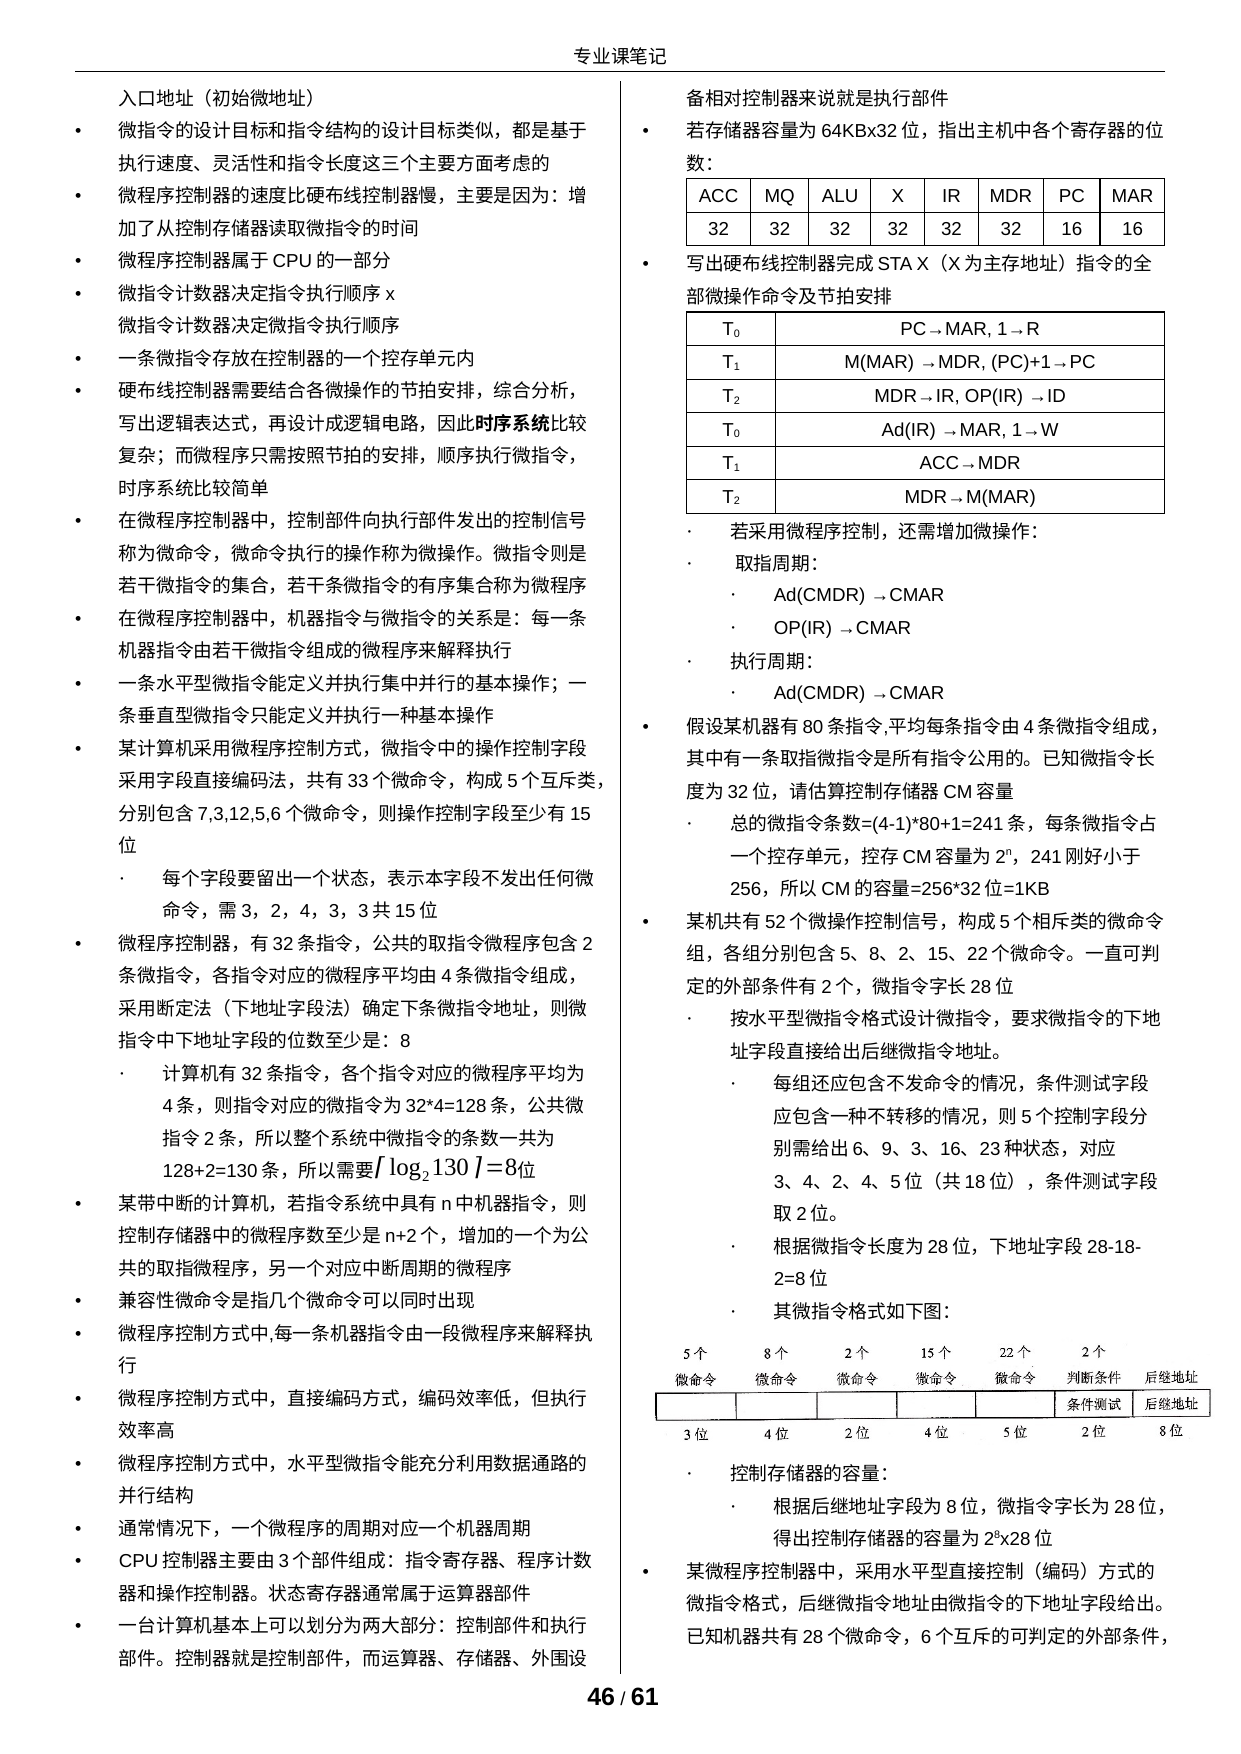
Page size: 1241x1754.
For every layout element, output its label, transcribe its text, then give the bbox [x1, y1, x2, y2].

picture [642, 1337, 1217, 1445]
list 其微指令格式如下图： [730, 1294, 1165, 1326]
list 总的微指令条数=(4-1)*80+1=241条，每条微指令占一个控存单元，控存CM容量为2n，241刚好小于256，所以CM的容量=256*32位=1KB [686, 806, 1165, 904]
text 在微程序控制器中，机器指令与微指令的关系是：每一条机器指令由若干微指令组成的微程序来解释执行 [75, 601, 598, 666]
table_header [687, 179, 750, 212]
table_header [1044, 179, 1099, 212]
text 在微程序控制器中，形成微程序入口地址的是：机器指令的操作码字段。当执行完公共的取指微程序从主存中取出机器指令后，由机器指令的操作码字段指出各个微程序的入口地址（初始微地址） [75, 81, 598, 113]
text 若存储器容量为64KBx32位，指出主机中各个寄存器的位数： [642, 113, 1165, 178]
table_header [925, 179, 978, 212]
list Ad(CMDR) →CMAR [730, 676, 1165, 709]
text 某微程序控制器中，采用水平型直接控制（编码）方式的微指令格式，后继微指令地址由微指令的下地址字段给出。已知机器共有28个微命令，6个互斥的可判定的外部条件，控制存储器的容量为512Bx40位。设计其微指令格式 [642, 1554, 1165, 1651]
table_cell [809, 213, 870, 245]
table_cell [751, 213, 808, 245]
list 根据微指令长度为28位，下地址字段28-18-2=8位 [730, 1229, 1165, 1294]
list 按水平型微指令格式设计微指令，要求微指令的下地址字段直接给出后继微指令地址。 [686, 1001, 1165, 1066]
text 某机共有52个微操作控制信号，构成5个相斥类的微命令组，各组分别包含5、8、2、15、22个微命令。一直可判定的外部条件有2个，微指令字长28位 [642, 904, 1165, 1001]
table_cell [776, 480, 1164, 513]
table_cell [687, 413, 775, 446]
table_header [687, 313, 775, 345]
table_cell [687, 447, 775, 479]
text 微程序控制方式中,每一条机器指令由一段微程序来解释执行 [75, 1316, 598, 1381]
text 写出硬布线控制器完成STA X（X为主存地址）指令的全部微操作命令及节拍安排 [642, 246, 1165, 311]
text 微程序控制器的速度比硬布线控制器慢，主要是因为：增加了从控制存储器读取微指令的时间 [75, 178, 598, 243]
text 硬布线控制器需要结合各微操作的节拍安排，综合分析，写出逻辑表达式，再设计成逻辑电路，因此时序系统比较复杂；而微程序只需按照节拍的安排，顺序执行微指令，时序系统比较简单 [75, 373, 598, 503]
text 通常情况下，一个微程序的周期对应一个机器周期 [75, 1511, 598, 1543]
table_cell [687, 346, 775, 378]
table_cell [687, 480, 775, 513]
text 微程序控制器，有32条指令，公共的取指令微程序包含2条微指令，各指令对应的微程序平均由4条微指令组成，采用断定法（下地址字段法）确定下条微指令地址，则微指令中下地址字段的位数至少是：8 [75, 926, 598, 1056]
text 微程序控制方式中，水平型微指令能充分利用数据通路的并行结构 [75, 1446, 598, 1511]
text 一条水平型微指令能定义并执行集中并行的基本操作；一条垂直型微指令只能定义并执行一种基本操作 [75, 666, 598, 731]
list OP(IR) →CMAR [730, 611, 1165, 644]
text 微程序控制方式中，直接编码方式，编码效率低，但执行效率高 [75, 1381, 598, 1446]
text CPU控制器主要由3个部件组成：指令寄存器、程序计数器和操作控制器。状态寄存器通常属于运算器部件 [75, 1543, 598, 1608]
list 控制存储器的容量： [686, 1456, 1165, 1489]
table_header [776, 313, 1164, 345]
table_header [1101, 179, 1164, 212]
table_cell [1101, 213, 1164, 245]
text 某带中断的计算机，若指令系统中具有n中机器指令，则控制存储器中的微程序数至少是n+2个，增加的一个为公共的取指微程序，另一个对应中断周期的微程序 [75, 1186, 598, 1283]
text 一台计算机基本上可以划分为两大部分：控制部件和执行部件。控制器就是控制部件，而运算器、存储器、外围设备相对控制器来说就是执行部件 [642, 81, 1165, 113]
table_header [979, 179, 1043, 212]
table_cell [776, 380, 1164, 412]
text 假设某机器有80条指令,平均每条指令由4条微指令组成，其中有一条取指微指令是所有指令公用的。已知微指令长度为32位，请估算控制存储器CM容量 [642, 709, 1165, 806]
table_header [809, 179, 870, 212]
list 每个字段要留出一个状态，表示本字段不发出任何微命令，需3，2，4，3，3共15位 [119, 861, 598, 926]
text 在微程序控制器中，控制部件向执行部件发出的控制信号称为微命令，微命令执行的操作称为微操作。微指令则是若干微指令的集合，若干条微指令的有序集合称为微程序 [75, 503, 598, 601]
text 某计算机采用微程序控制方式，微指令中的操作控制字段采用字段直接编码法，共有33个微命令，构成5个互斥类，分别包含7,3,12,5,6个微命令，则操作控制字段至少有15位 [75, 731, 598, 861]
list 计算机有32条指令，各个指令对应的微程序平均为4条，则指令对应的微指令为32*4=128条，公共微指令2条，所以整个系统中微指令的条数一共为128+2=130条，所以需要位 [119, 1056, 598, 1186]
list 若采用微程序控制，还需增加微操作： [686, 514, 1165, 546]
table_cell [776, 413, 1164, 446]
text 一条微指令存放在控制器的一个控存单元内 [75, 341, 598, 373]
list 取指周期： [686, 546, 1165, 579]
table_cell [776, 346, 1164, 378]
text 兼容性微命令是指几个微命令可以同时出现 [75, 1283, 598, 1316]
text 一台计算机基本上可以划分为两大部分：控制部件和执行部件。控制器就是控制部件，而运算器、存储器、外围设备相对控制器来说就是执行部件 [75, 1608, 598, 1673]
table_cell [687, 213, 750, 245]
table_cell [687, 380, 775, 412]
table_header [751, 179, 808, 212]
text 微指令的设计目标和指令结构的设计目标类似，都是基于执行速度、灵活性和指令长度这三个主要方面考虑的 [75, 113, 598, 178]
text 微指令计数器决定指令执行顺序 x 微指令计数器决定微指令执行顺序 [75, 276, 598, 341]
list 根据后继地址字段为8位，微指令字长为28位，得出控制存储器的容量为28x28位 [730, 1489, 1165, 1554]
text 微程序控制器属于CPU的一部分 [75, 243, 598, 276]
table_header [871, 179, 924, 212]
list 每组还应包含不发命令的情况，条件测试字段应包含一种不转移的情况，则5个控制字段分别需给出6、9、3、16、23种状态，对应3、4、2、4、5位（共18位），条件测试字段取2位。 [730, 1066, 1165, 1229]
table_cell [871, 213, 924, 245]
list 执行周期： [686, 644, 1165, 676]
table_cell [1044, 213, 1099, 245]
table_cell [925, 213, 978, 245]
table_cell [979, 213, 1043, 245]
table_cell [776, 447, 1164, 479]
list Ad(CMDR) →CMAR [730, 579, 1165, 611]
